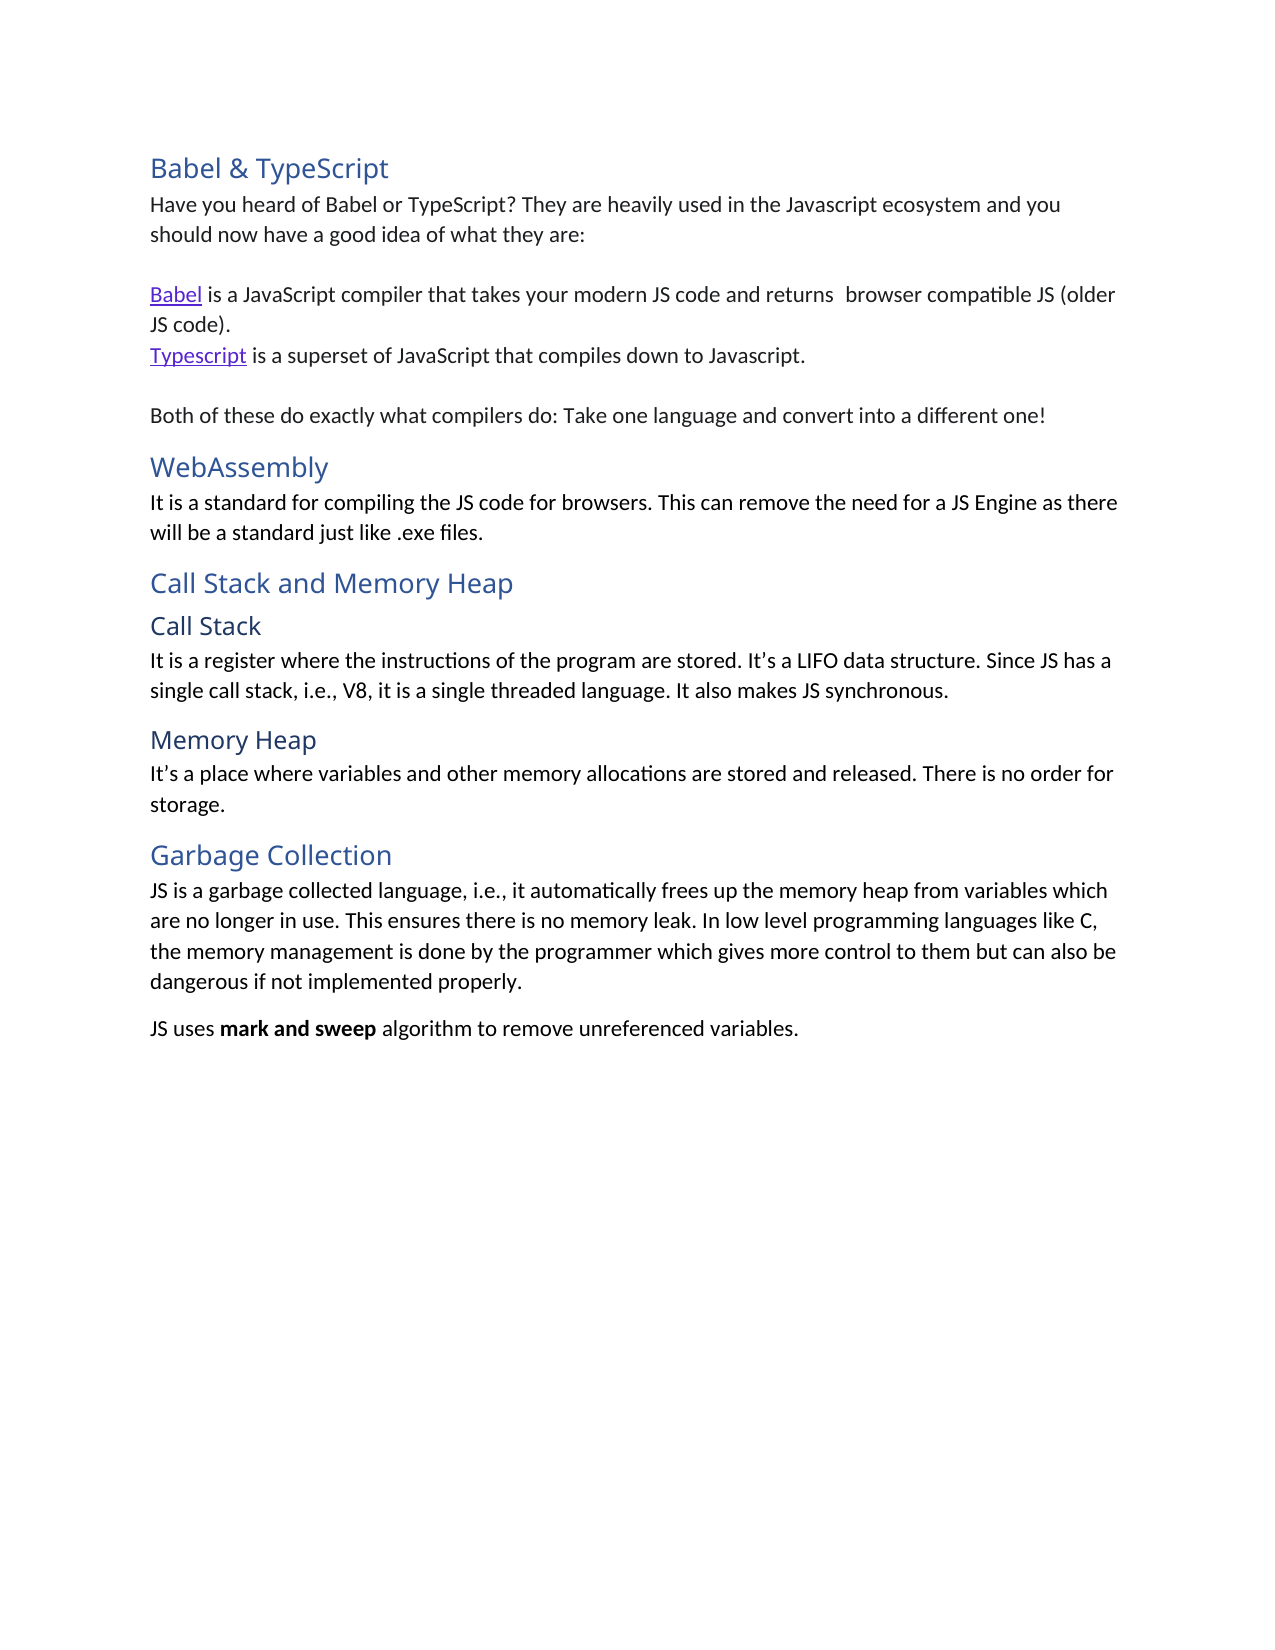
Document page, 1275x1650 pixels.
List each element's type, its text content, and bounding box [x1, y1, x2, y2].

subtitle Garbage Collection [150, 837, 1125, 873]
text It is a standard for compiling the JS code for browsers. This can remove the need for a JS Engine as there will be a standard just like .exe files. [150, 488, 1125, 546]
subtitle WebAssembly [150, 448, 1125, 485]
subtitle Call Stack and Memory Heap [150, 565, 1125, 602]
text Have you heard of Babel or TypeScript? They are heavily used in the Javascript ecosystem and you should now have a good idea of what they are: Babel is a JavaScript compiler that takes your modern JS code and returns browser compatible JS (older JS code). Typescript is a superset of JavaScript that compiles down to Javascript. Both of these do exactly what compilers do: Take one language and convert into a different one! [150, 190, 1125, 429]
subtitle Memory Heap [150, 723, 1125, 757]
text It is a register where the instructions of the program are stored. It’s a LIFO data structure. Since JS has a single call stack, i.e., V8, it is a single threaded language. It also makes JS synchronous. [150, 646, 1125, 704]
text It’s a place where variables and other memory allocations are stored and released. There is no order for storage. [150, 759, 1125, 818]
subtitle Babel & TypeScript [150, 150, 1125, 187]
text JS uses mark and sweep algorithm to remove unreferenced variables. [150, 1014, 1125, 1042]
text JS is a garbage collected language, i.e., it automatically frees up the memory heap from variables which are no longer in use. This ensures there is no memory leak. In low level programming languages like C, the memory management is done by the programmer which gives more control to them but can also be dangerous if not implemented properly. [150, 876, 1125, 995]
subtitle Call Stack [150, 609, 1125, 643]
